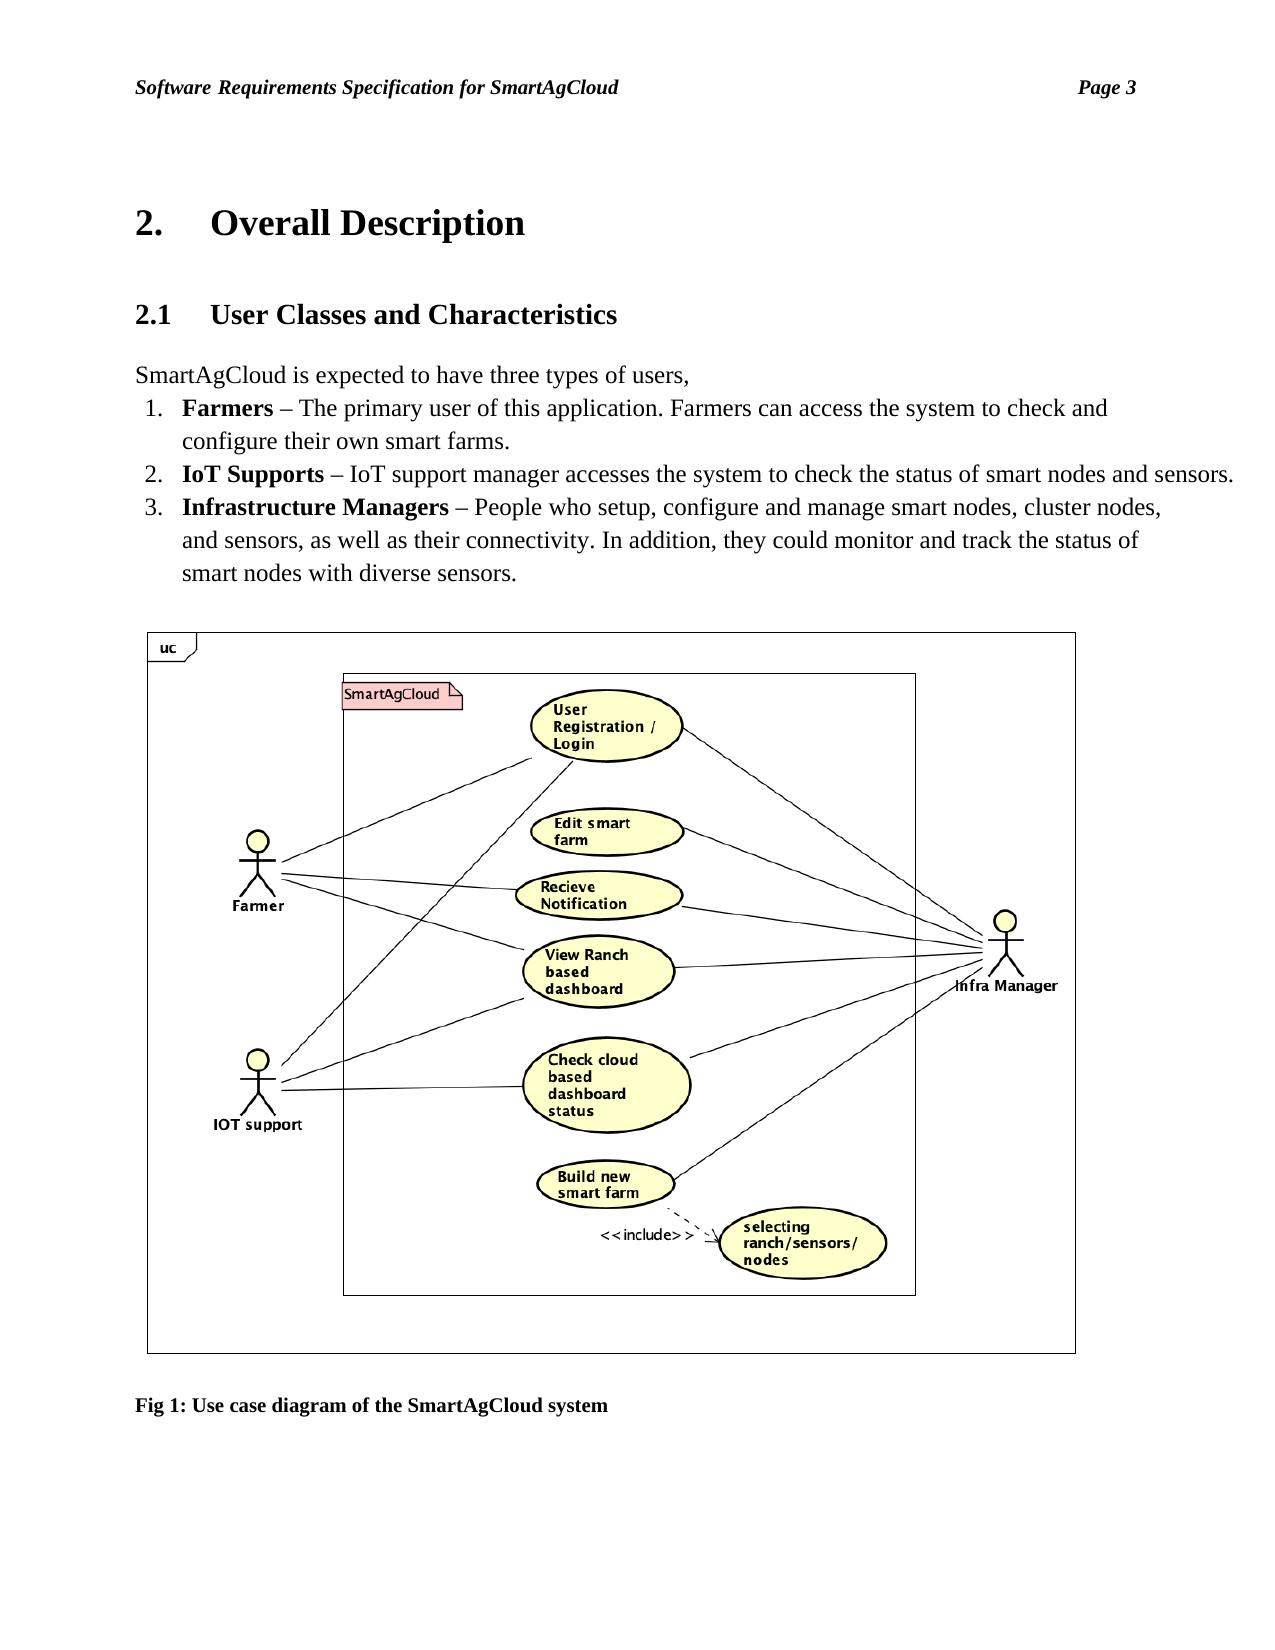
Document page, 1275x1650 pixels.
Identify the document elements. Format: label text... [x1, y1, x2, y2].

text SmartAgCloud is expected to have three types of users, [135, 360, 1275, 389]
list and sensors, as well as their connectivity. In addition, they could monitor and track the status of [182, 525, 1275, 554]
list IoT Supports – IoT support manager accesses the system to check the status of smart nodes and sensors. [144, 459, 1275, 488]
list Infrastructure Managers – People who setup, configure and manage smart nodes, cluster nodes, [144, 492, 1275, 521]
list smart nodes with diverse sensors. [182, 558, 1275, 587]
text configure their own smart farms. [182, 426, 1275, 455]
list Farmers – The primary user of this application. Farmers can access the system to check and [144, 393, 1275, 422]
subtitle Overall Description [135, 200, 1140, 243]
picture [135, 620, 1086, 1364]
subtitle User Classes and Characteristics [135, 297, 1140, 331]
text Fig 1: Use case diagram of the SmartAgCloud system [135, 1393, 1140, 1417]
